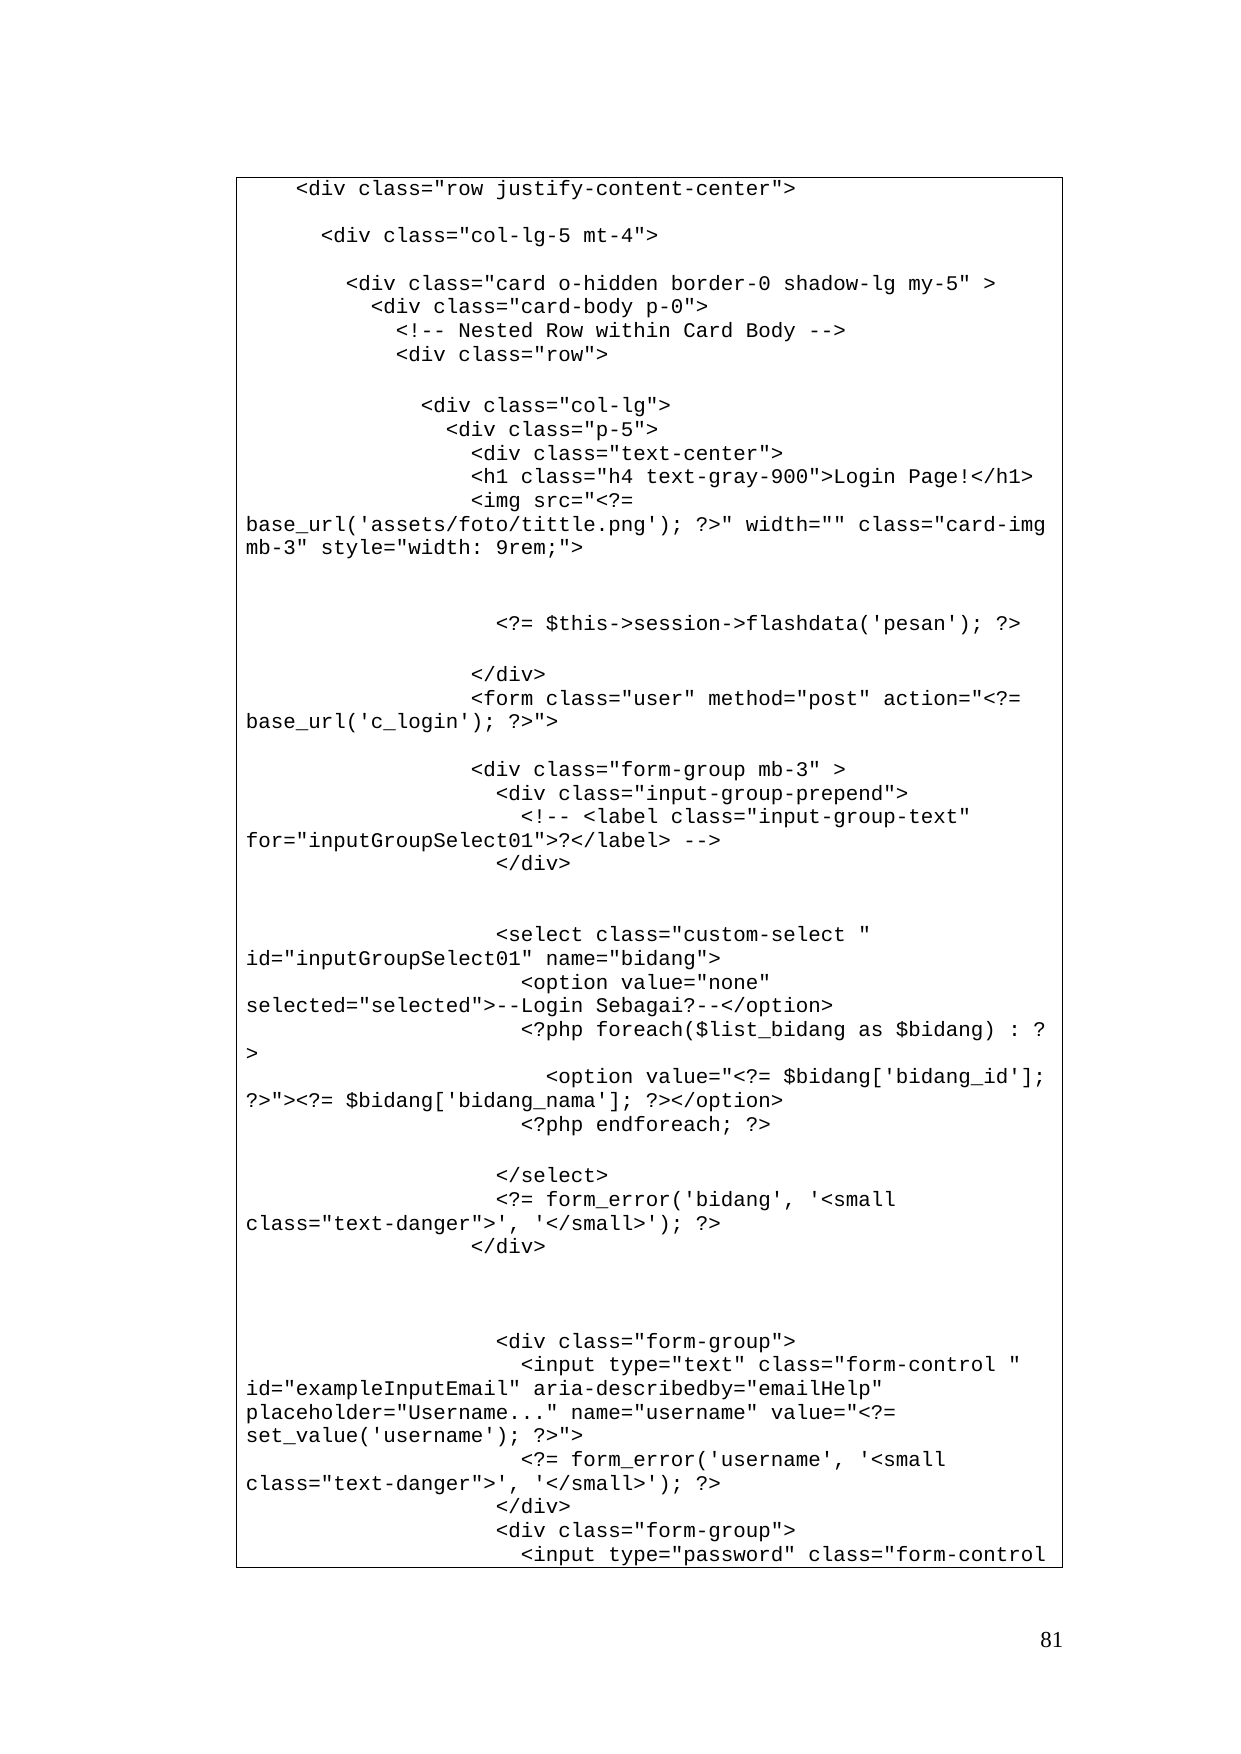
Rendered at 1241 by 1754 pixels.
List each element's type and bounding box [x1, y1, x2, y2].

table_header [237, 178, 1062, 1567]
